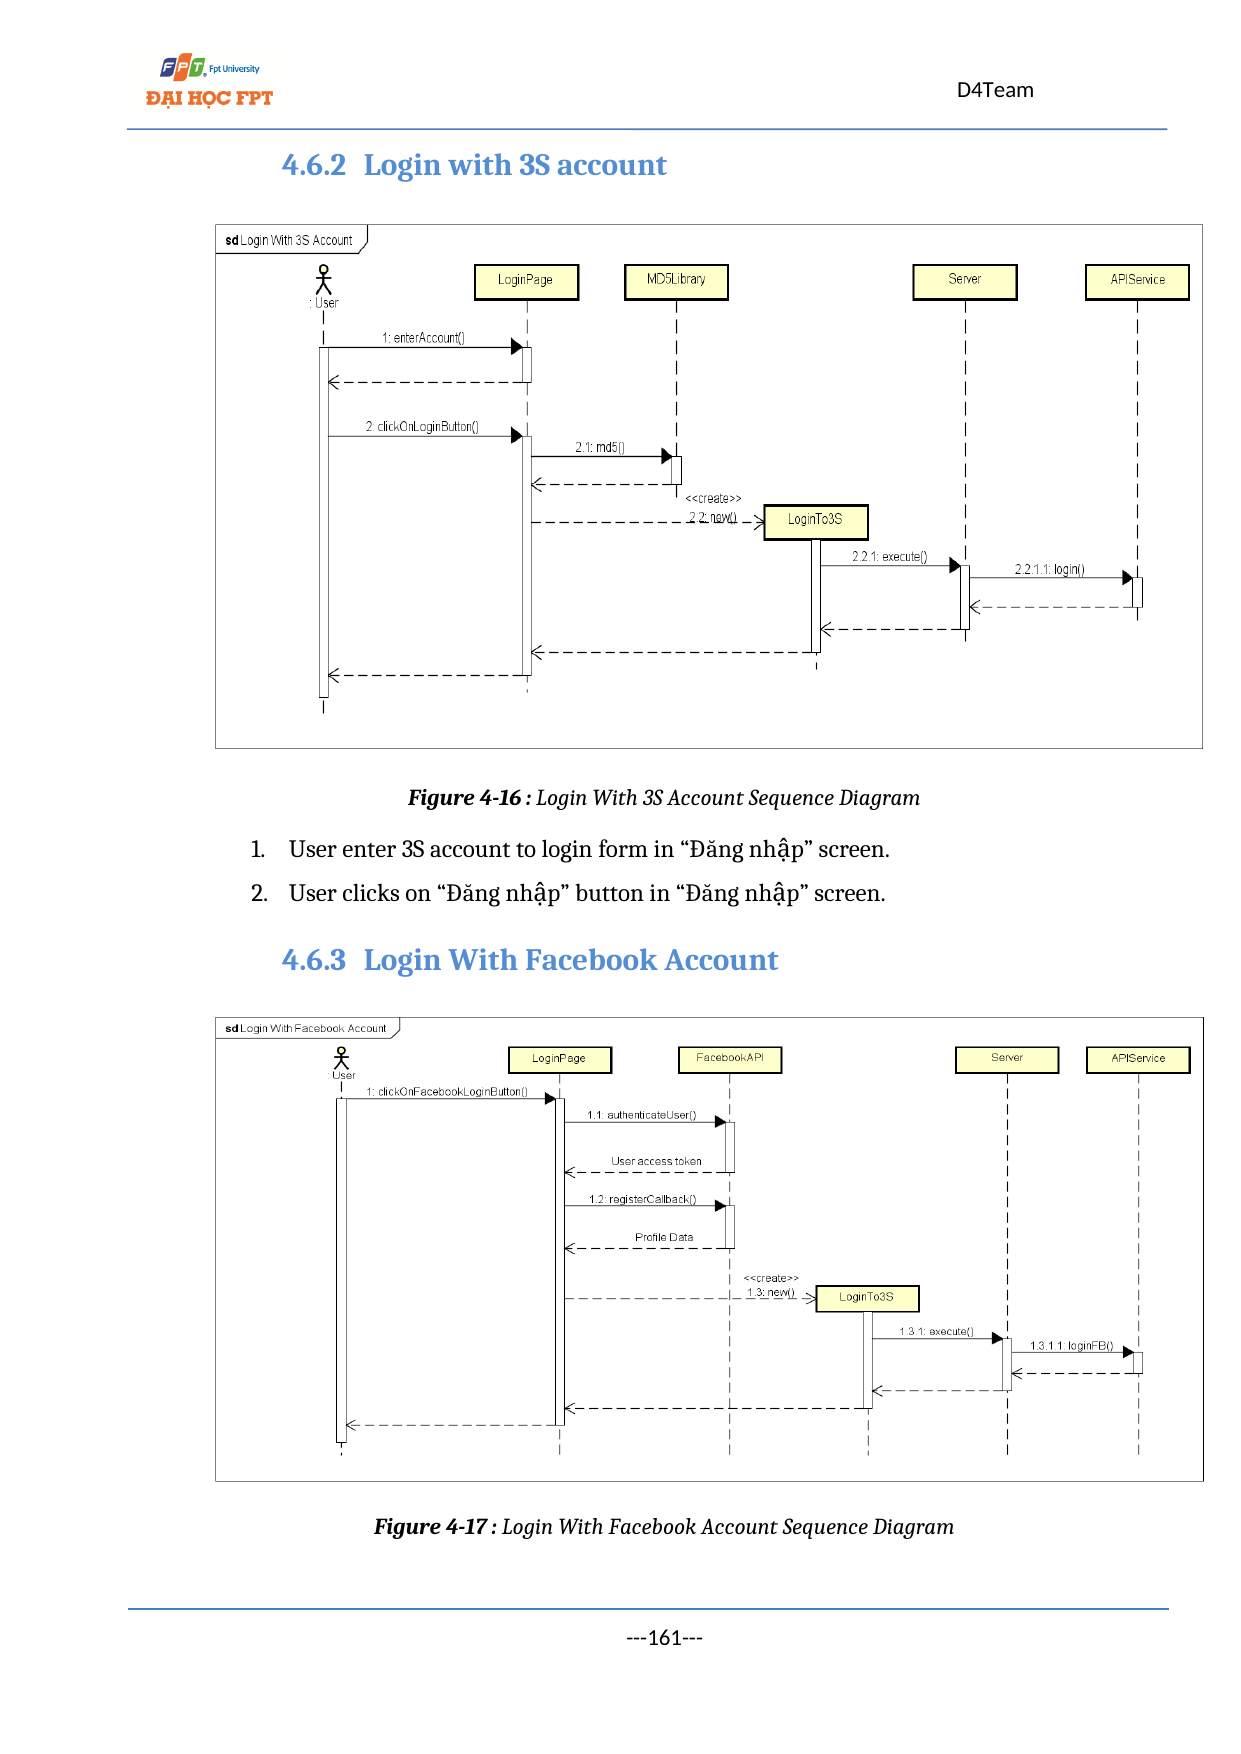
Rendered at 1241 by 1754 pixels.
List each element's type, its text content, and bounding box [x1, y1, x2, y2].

subtitle Login with 3S account [282, 148, 1122, 184]
text Figure 4-16 : Login With 3S Account Sequence Diagram [207, 784, 1122, 811]
list User clicks on “Đăng nhập” button in “Đăng nhập” screen. [251, 878, 1122, 907]
list User enter 3S account to login form in “Đăng nhập” screen. [251, 835, 1122, 864]
picture [129, 46, 290, 116]
picture [206, 1008, 1212, 1489]
subtitle Login With Facebook Account [282, 942, 1122, 978]
picture [206, 213, 1212, 760]
text Figure 4-17 : Login With Facebook Account Sequence Diagram [207, 1514, 1122, 1540]
